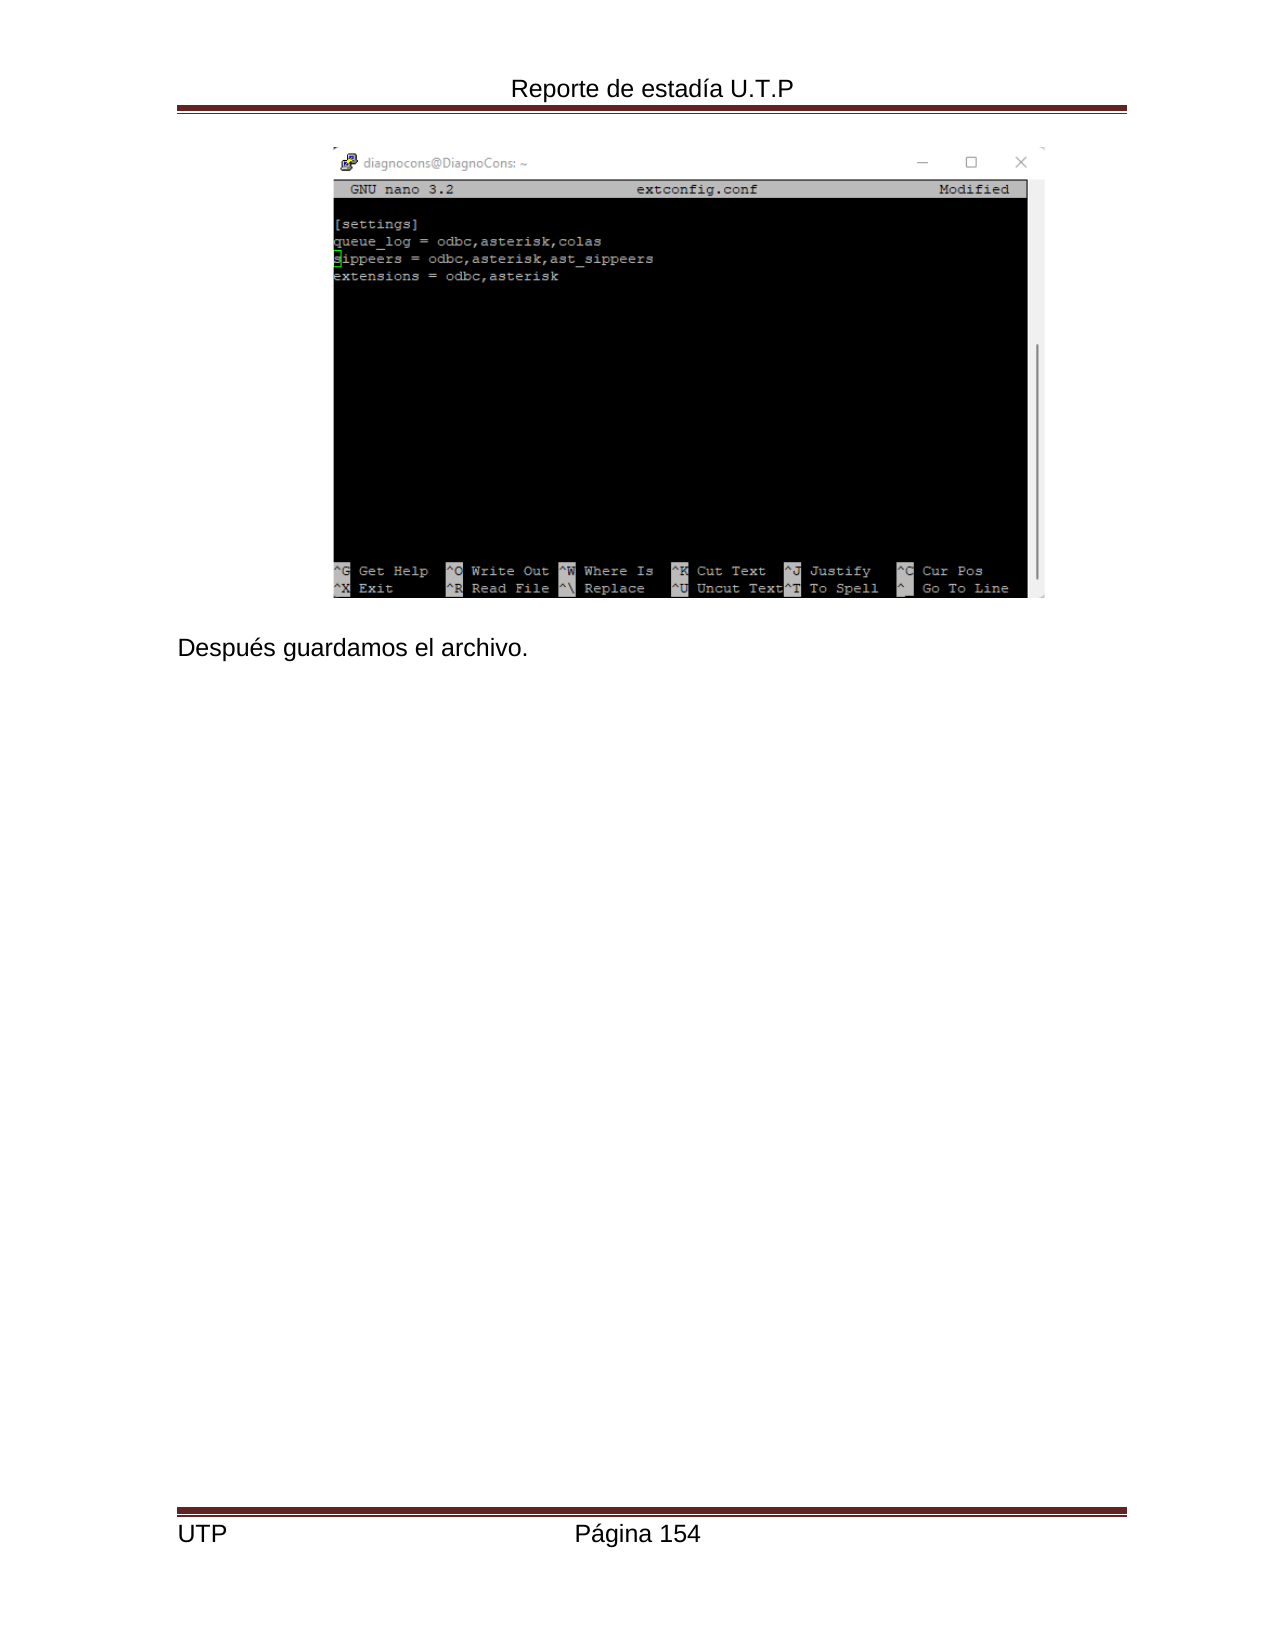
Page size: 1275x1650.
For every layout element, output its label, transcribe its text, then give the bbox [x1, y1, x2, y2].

text Después guardamos el archivo. [177, 633, 1127, 662]
picture [333, 147, 1045, 598]
